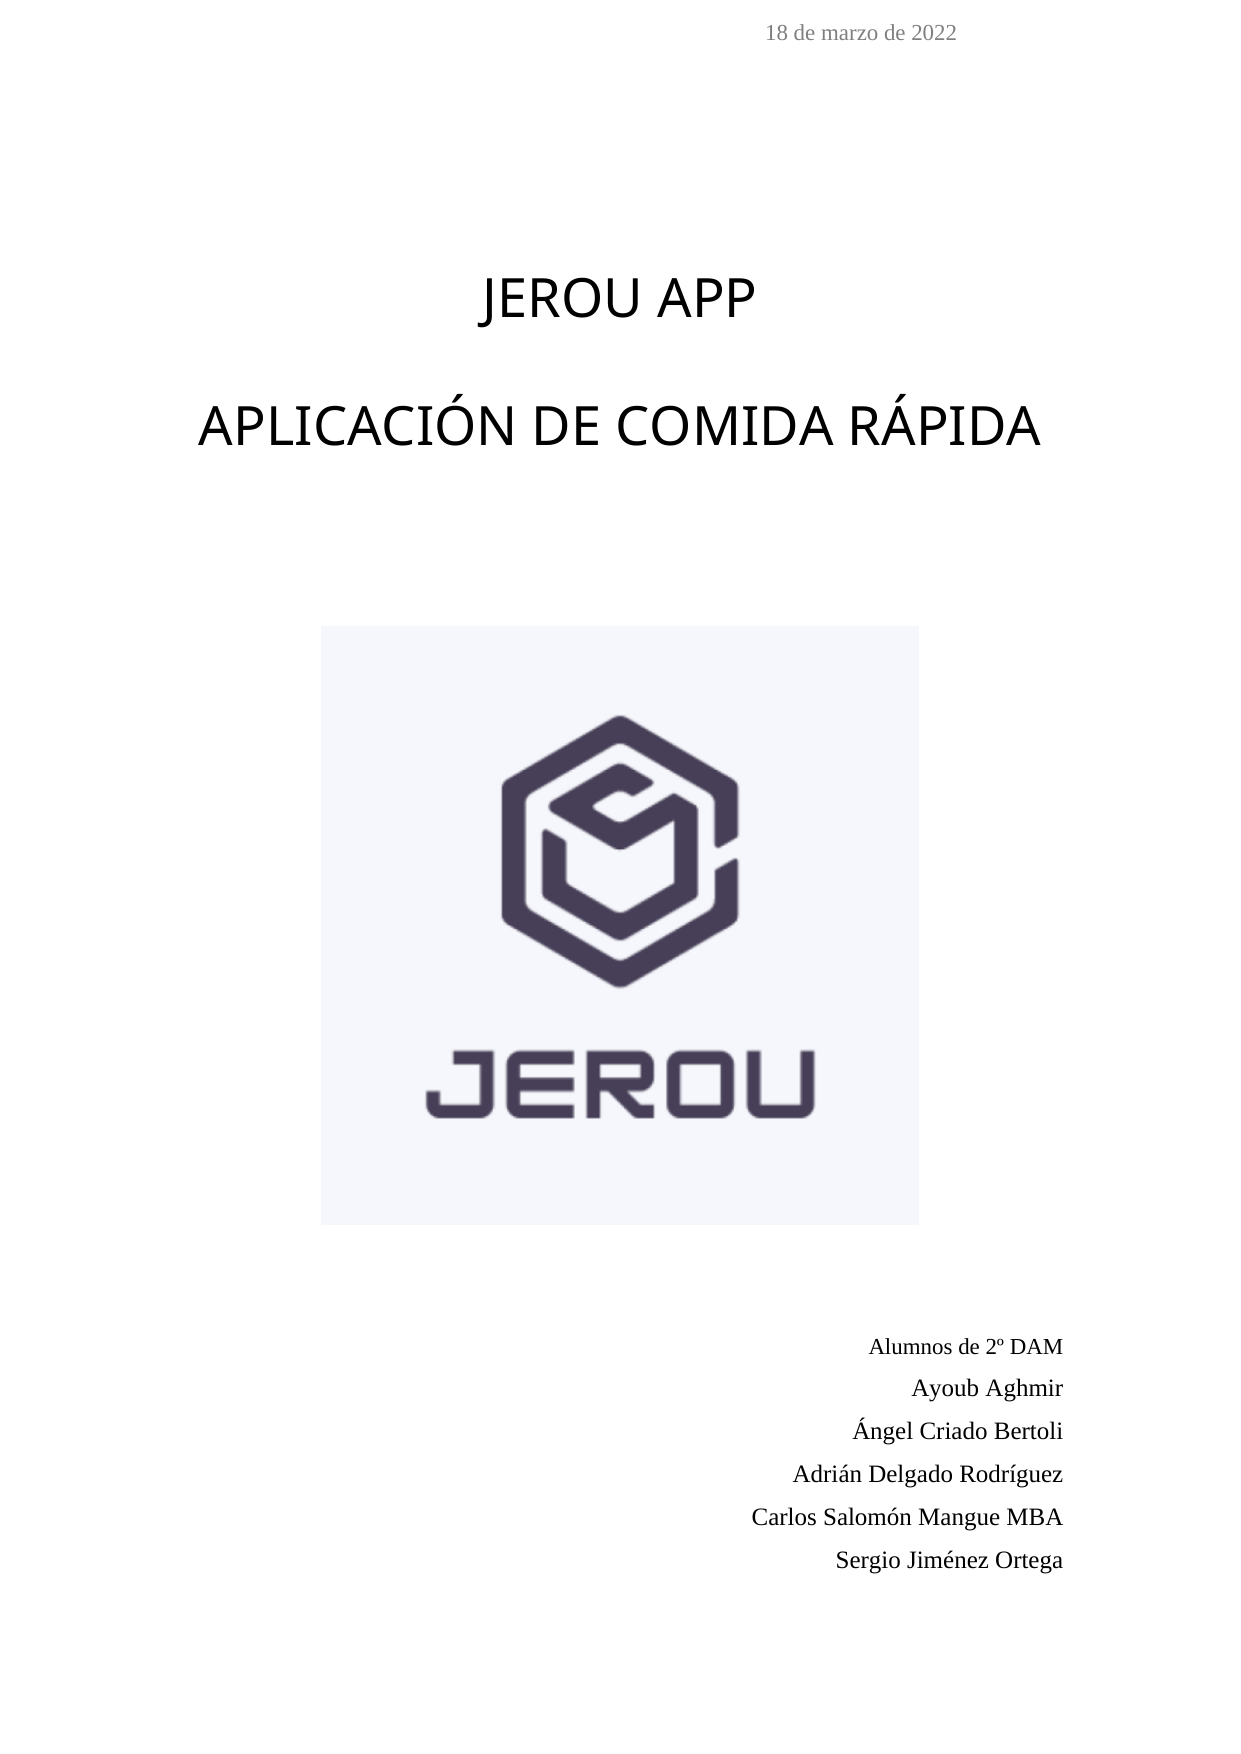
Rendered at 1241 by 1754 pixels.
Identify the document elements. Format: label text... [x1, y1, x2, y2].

text APLICACIÓN DE COMIDA RÁPIDA [177, 387, 1063, 461]
text Ángel Criado Bertoli [177, 1416, 1063, 1445]
text Ayoub Aghmir [177, 1373, 1063, 1402]
text Alumnos de 2º DAM [177, 1333, 1063, 1360]
text Adrián Delgado Rodríguez [177, 1459, 1063, 1488]
text JEROU APP [177, 260, 1063, 334]
picture [321, 626, 919, 1225]
text Sergio Jiménez Ortega [177, 1545, 1063, 1574]
text Carlos Salomón Mangue MBA [177, 1502, 1063, 1531]
